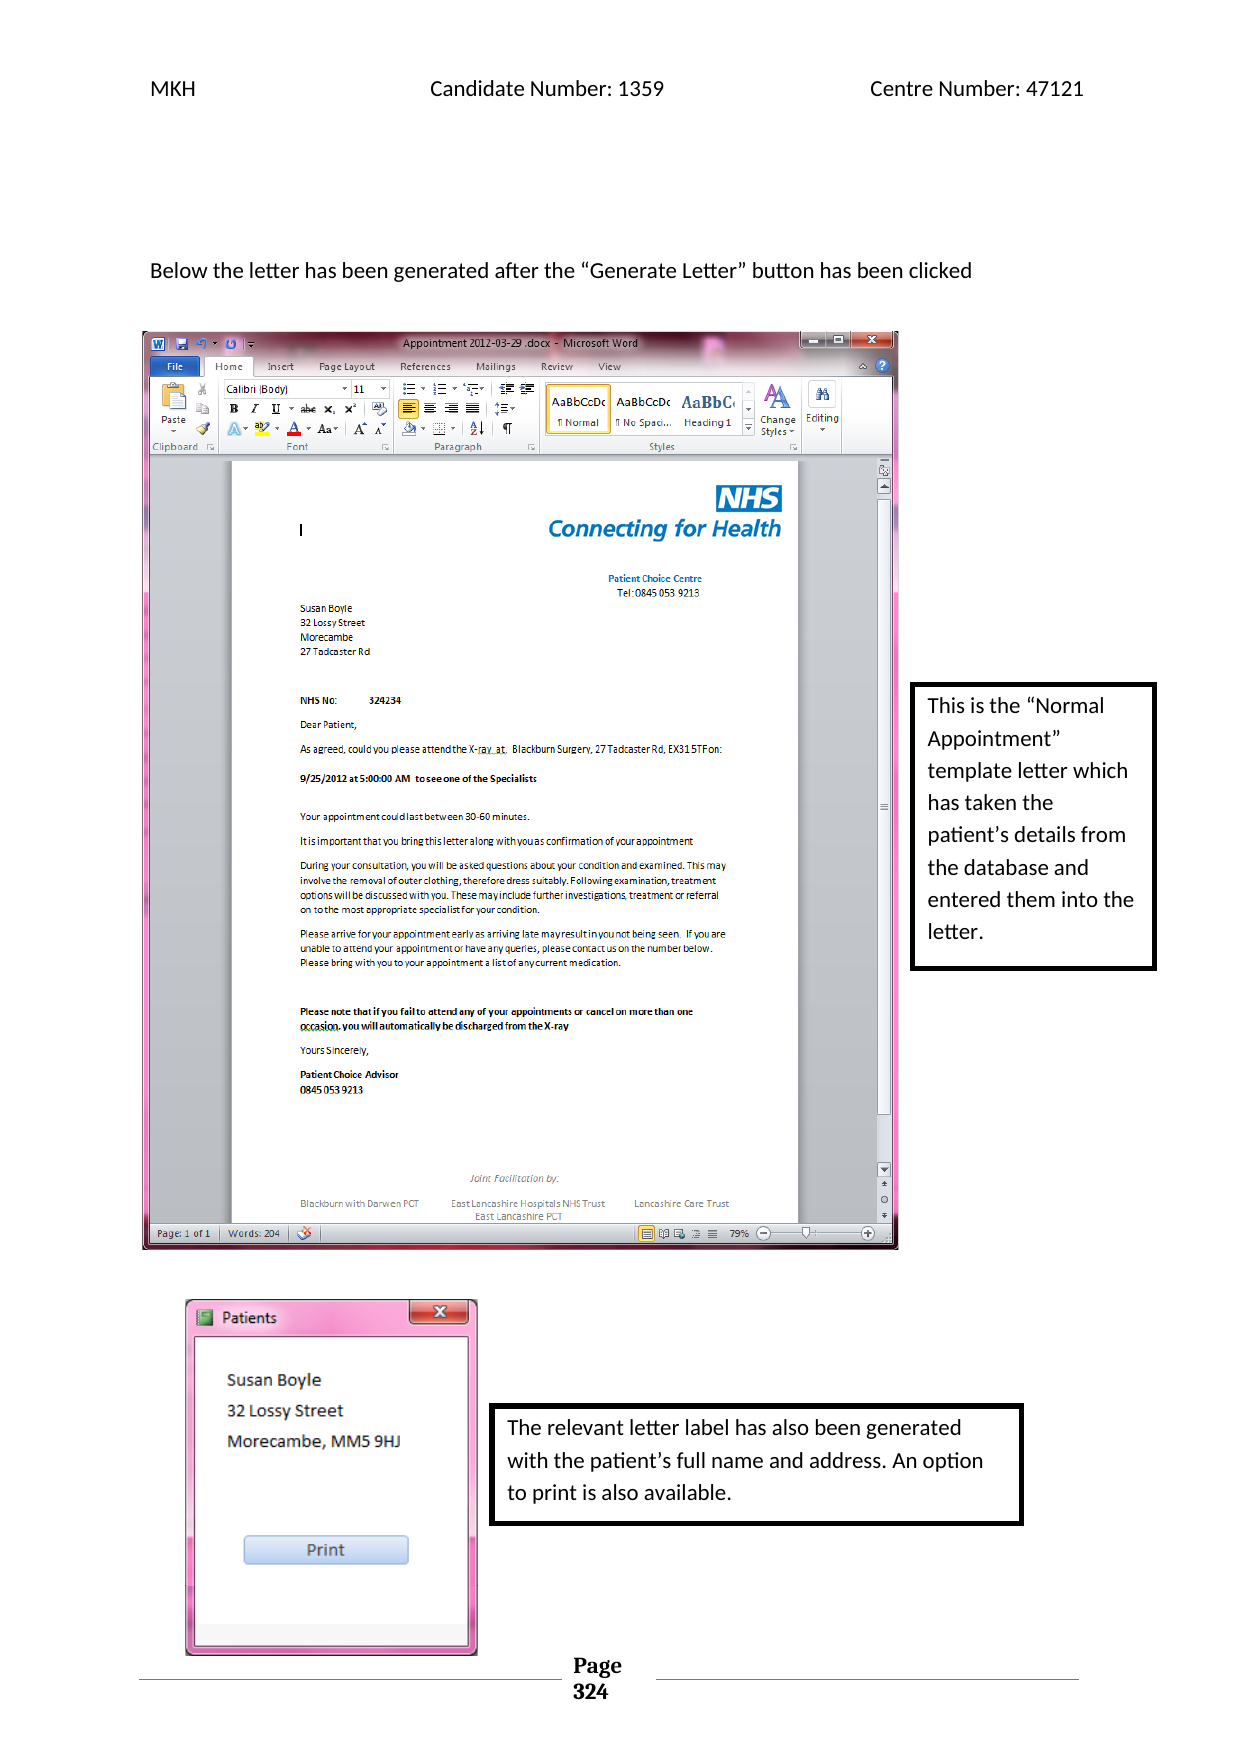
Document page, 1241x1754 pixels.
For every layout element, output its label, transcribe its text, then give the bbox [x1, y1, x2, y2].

picture [142, 331, 899, 1250]
text Below the letter has been generated after the “Generate Letter” button has been clicked [150, 256, 1090, 284]
picture [185, 1299, 478, 1656]
